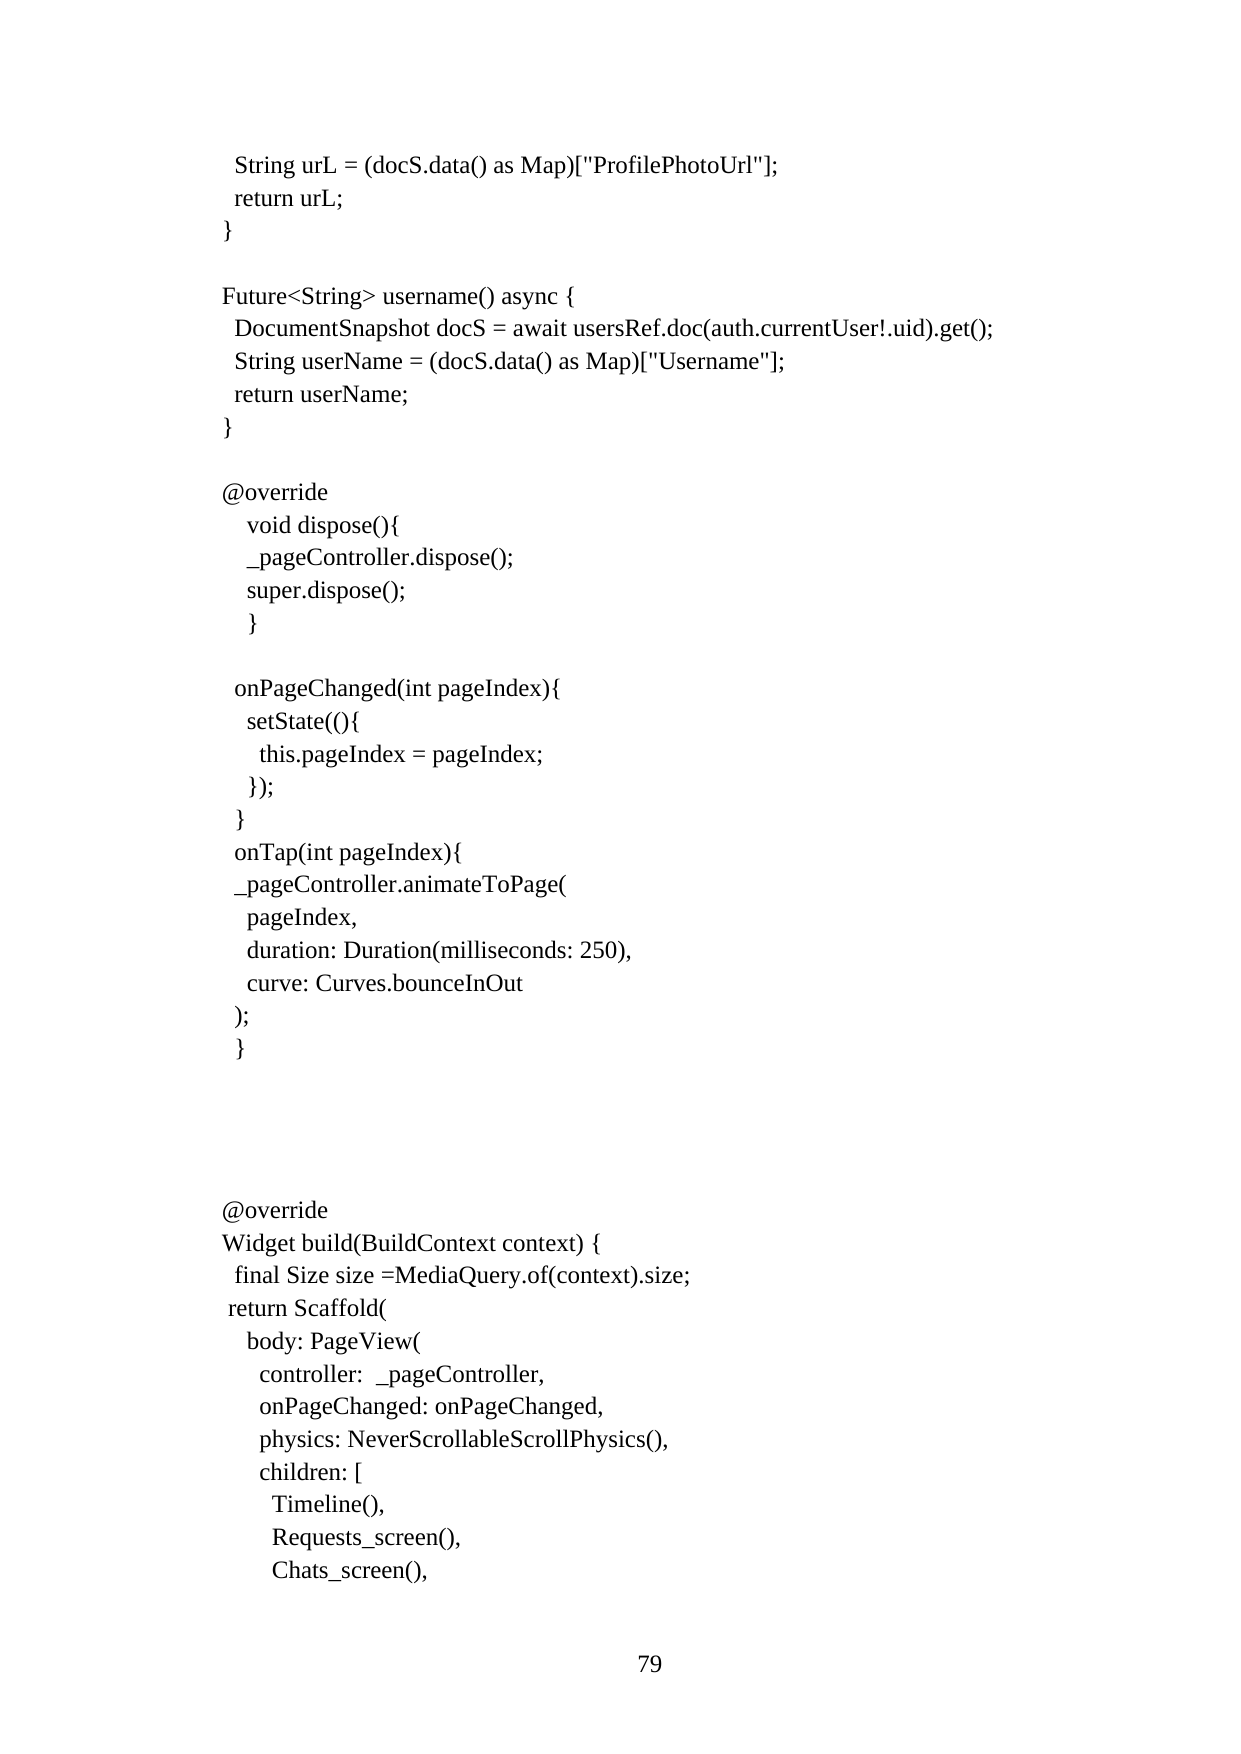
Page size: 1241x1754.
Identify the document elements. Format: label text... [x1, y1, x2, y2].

text } [209, 608, 1143, 637]
text duration: Duration(milliseconds: 250), [209, 935, 1143, 964]
text setState((){ [209, 706, 1143, 735]
text String userName = (docS.data() as Map)["Username"]; [209, 346, 1143, 375]
text Chats_screen(), [209, 1555, 1143, 1584]
text Widget build(BuildContext context) { [209, 1228, 1143, 1257]
text children: [ [209, 1457, 1143, 1486]
text Future<String> username() async { [209, 281, 1143, 309]
text return Scaffold( [209, 1293, 1143, 1322]
text } [209, 412, 1143, 440]
text @override [209, 477, 1143, 506]
text } [209, 1033, 1143, 1062]
text }); [209, 771, 1143, 800]
text body: PageView( [209, 1326, 1143, 1355]
text } [209, 215, 1143, 244]
text onPageChanged: onPageChanged, [209, 1391, 1143, 1420]
text _pageController.dispose(); [209, 542, 1143, 571]
text this.pageIndex = pageIndex; [209, 739, 1143, 767]
text super.dispose(); [209, 575, 1143, 604]
text ); [209, 1000, 1143, 1029]
text onTap(int pageIndex){ [209, 837, 1143, 866]
text physics: NeverScrollableScrollPhysics(), [209, 1424, 1143, 1453]
text Timeline(), [209, 1489, 1143, 1518]
text return userName; [209, 379, 1143, 408]
text String urL = (docS.data() as Map)["ProfilePhotoUrl"]; [209, 150, 1143, 179]
text } [209, 804, 1143, 833]
text return urL; [209, 183, 1143, 211]
text curve: Curves.bounceInOut [209, 968, 1143, 996]
text final Size size =MediaQuery.of(context).size; [209, 1261, 1143, 1289]
text pageIndex, [209, 902, 1143, 931]
text @override [209, 1195, 1143, 1224]
text void dispose(){ [209, 510, 1143, 538]
text _pageController.animateToPage( [209, 869, 1143, 898]
text controller: _pageController, [209, 1359, 1143, 1387]
text Requests_screen(), [209, 1522, 1143, 1551]
text onPageChanged(int pageIndex){ [209, 673, 1143, 702]
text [209, 313, 1143, 342]
